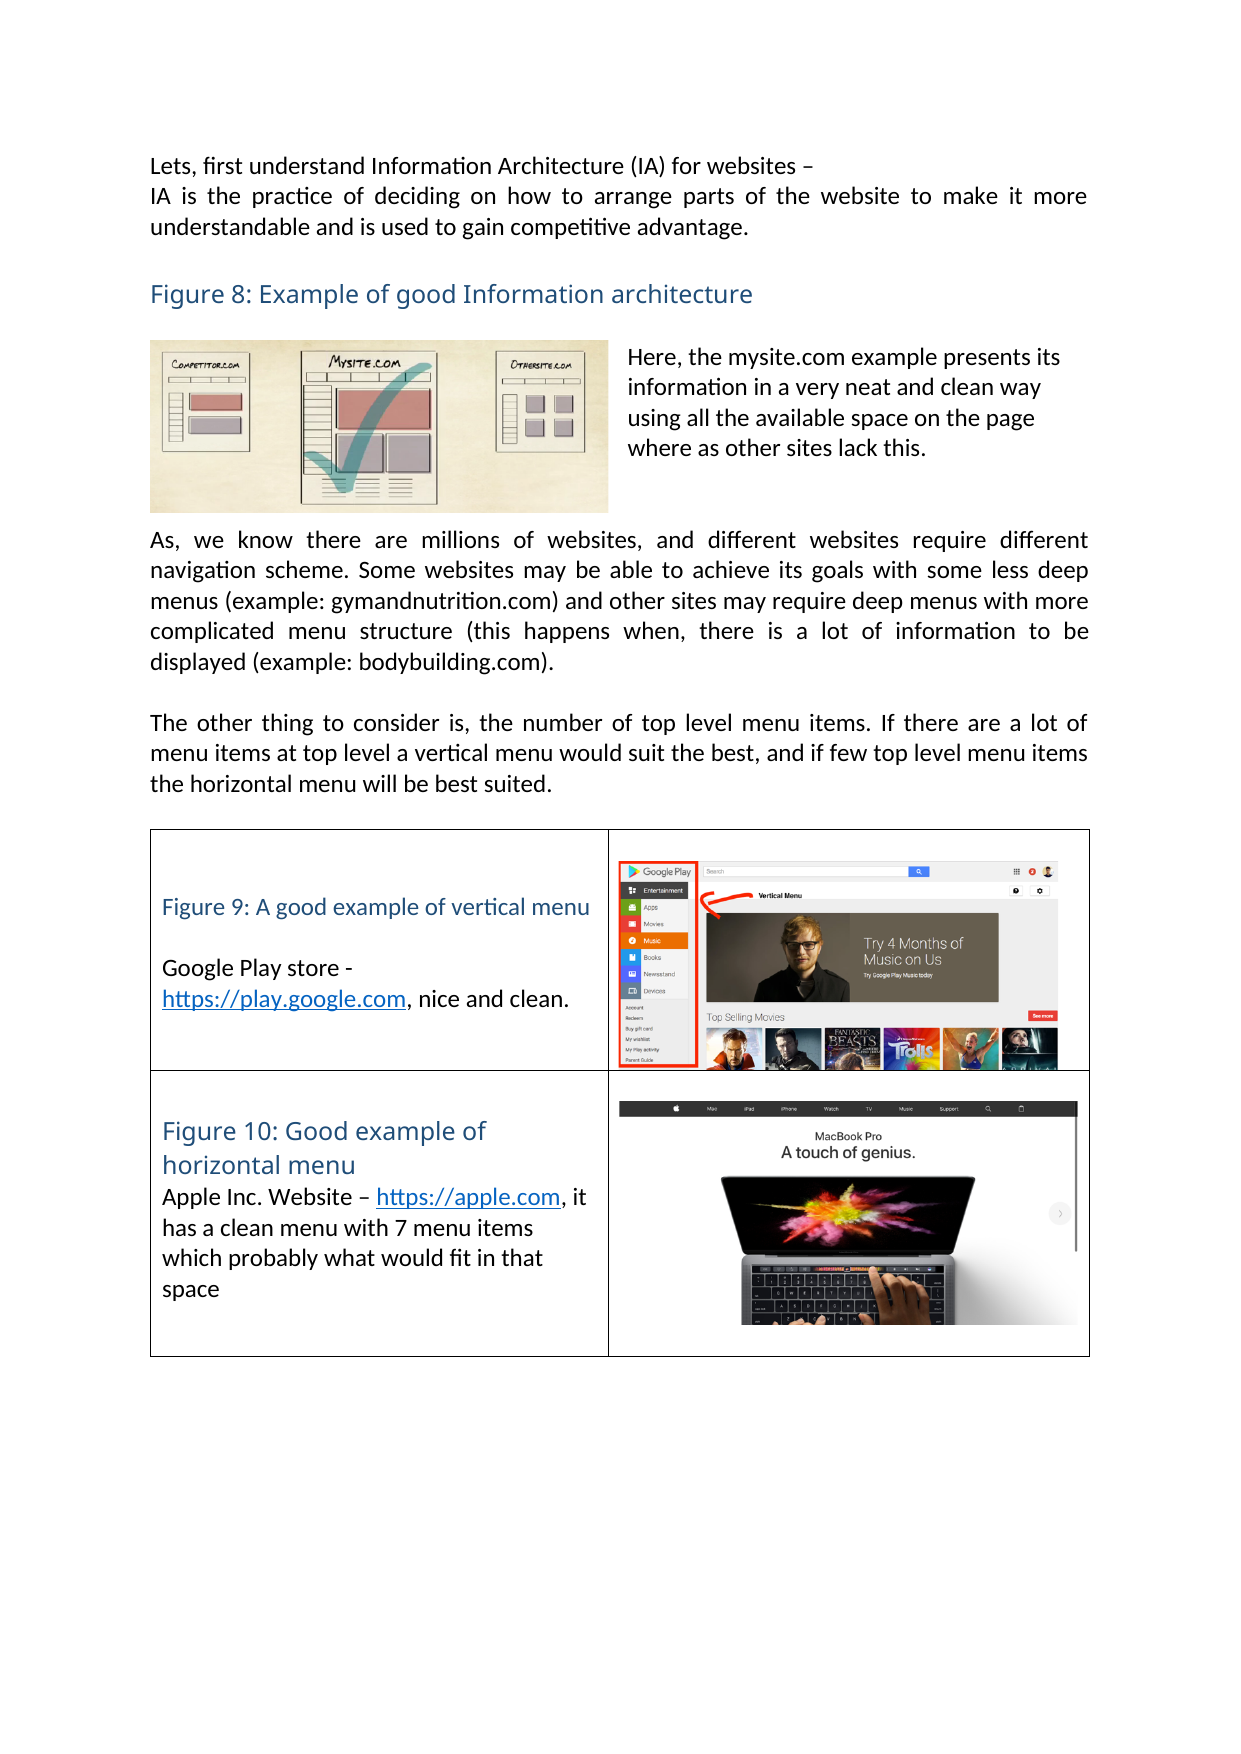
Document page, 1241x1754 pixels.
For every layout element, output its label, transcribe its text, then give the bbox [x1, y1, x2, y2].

table_header Figure 9: A good example of vertical menu Google Play store - https://play.google.com, nice and clean. [151, 830, 608, 1070]
table_header [609, 830, 1089, 1070]
text Here, the mysite.com example presents its information in a very neat and clean way using all the available space on the page where as other sites lack this. [609, 341, 1090, 463]
picture [619, 1101, 1078, 1325]
text The other thing to consider is, the number of top level menu items. If there are a lot of menu items at top level a vertical menu would suit the best, and if few top level menu items the horizontal menu will be best suited. [150, 707, 1090, 799]
text IA is the practice of deciding on how to arrange parts of the website to make it more understandable and is used to gain competitive advantage. [150, 181, 1090, 242]
text As, we know there are millions of websites, and different websites require different navigation scheme. Some websites may be able to achieve its goals with some less deep menus (example: gymandnutrition.com) and other sites may require deep menus with more complicated menu structure (this happens when, there is a lot of information to be displayed (example: bodybuilding.com). [150, 524, 1090, 677]
table_cell [609, 1071, 1089, 1356]
text Lets, first understand Information Architecture (IA) for websites – [150, 150, 1090, 181]
table_cell Figure 10: Good example of horizontal menu Apple Inc. Website – https://apple.com, it has a clean menu with 7 menu items which probably what would fit in that space [151, 1071, 608, 1356]
subtitle Figure 8: Example of good Information architecture [150, 276, 1090, 310]
picture [150, 340, 609, 513]
picture [618, 861, 1059, 1070]
